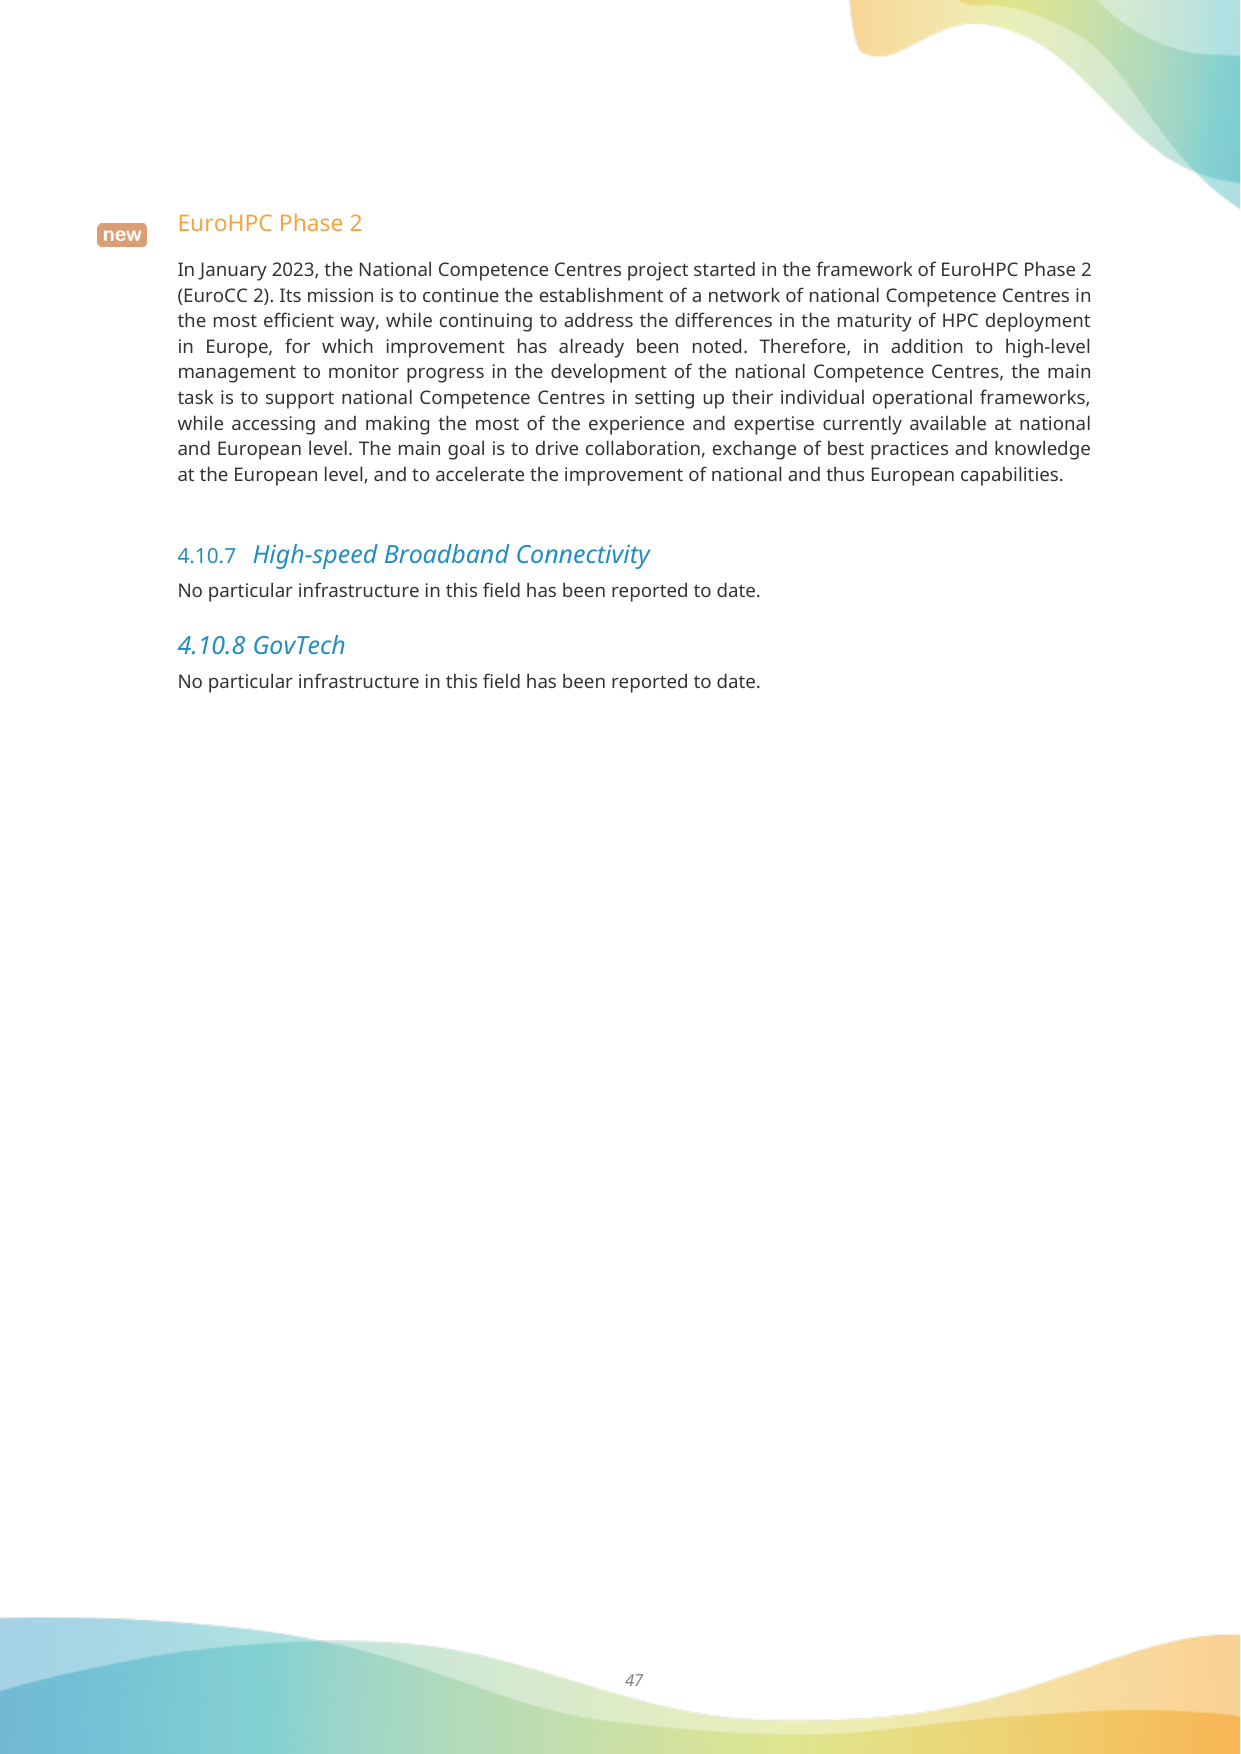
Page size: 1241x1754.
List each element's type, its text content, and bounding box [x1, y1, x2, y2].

subtitle GovTech [177, 628, 1092, 662]
text No particular infrastructure in this field has been reported to date. [177, 577, 1092, 603]
text In January 2023, the National Competence Centres project started in the framework of EuroHPC Phase 2 (EuroCC 2). Its mission is to continue the establishment of a network of national Competence Centres in the most efficient way, while continuing to address the differences in the maturity of HPC deployment in Europe, for which improvement has already been noted. Therefore, in addition to high-level management to monitor progress in the development of the national Competence Centres, the main task is to support national Competence Centres in setting up their individual operational frameworks, while accessing and making the most of the experience and expertise currently available at national and European level. The main goal is to drive collaboration, exchange of best practices and knowledge at the European level, and to accelerate the improvement of national and thus European capabilities. [177, 257, 1092, 486]
text No particular infrastructure in this field has been reported to date. [177, 668, 1092, 694]
picture [0, 1613, 1241, 1754]
picture [325, 0, 1241, 213]
subtitle High-speed Broadband Connectivity [177, 537, 1092, 571]
subtitle EuroHPC Phase 2 [177, 207, 1092, 238]
